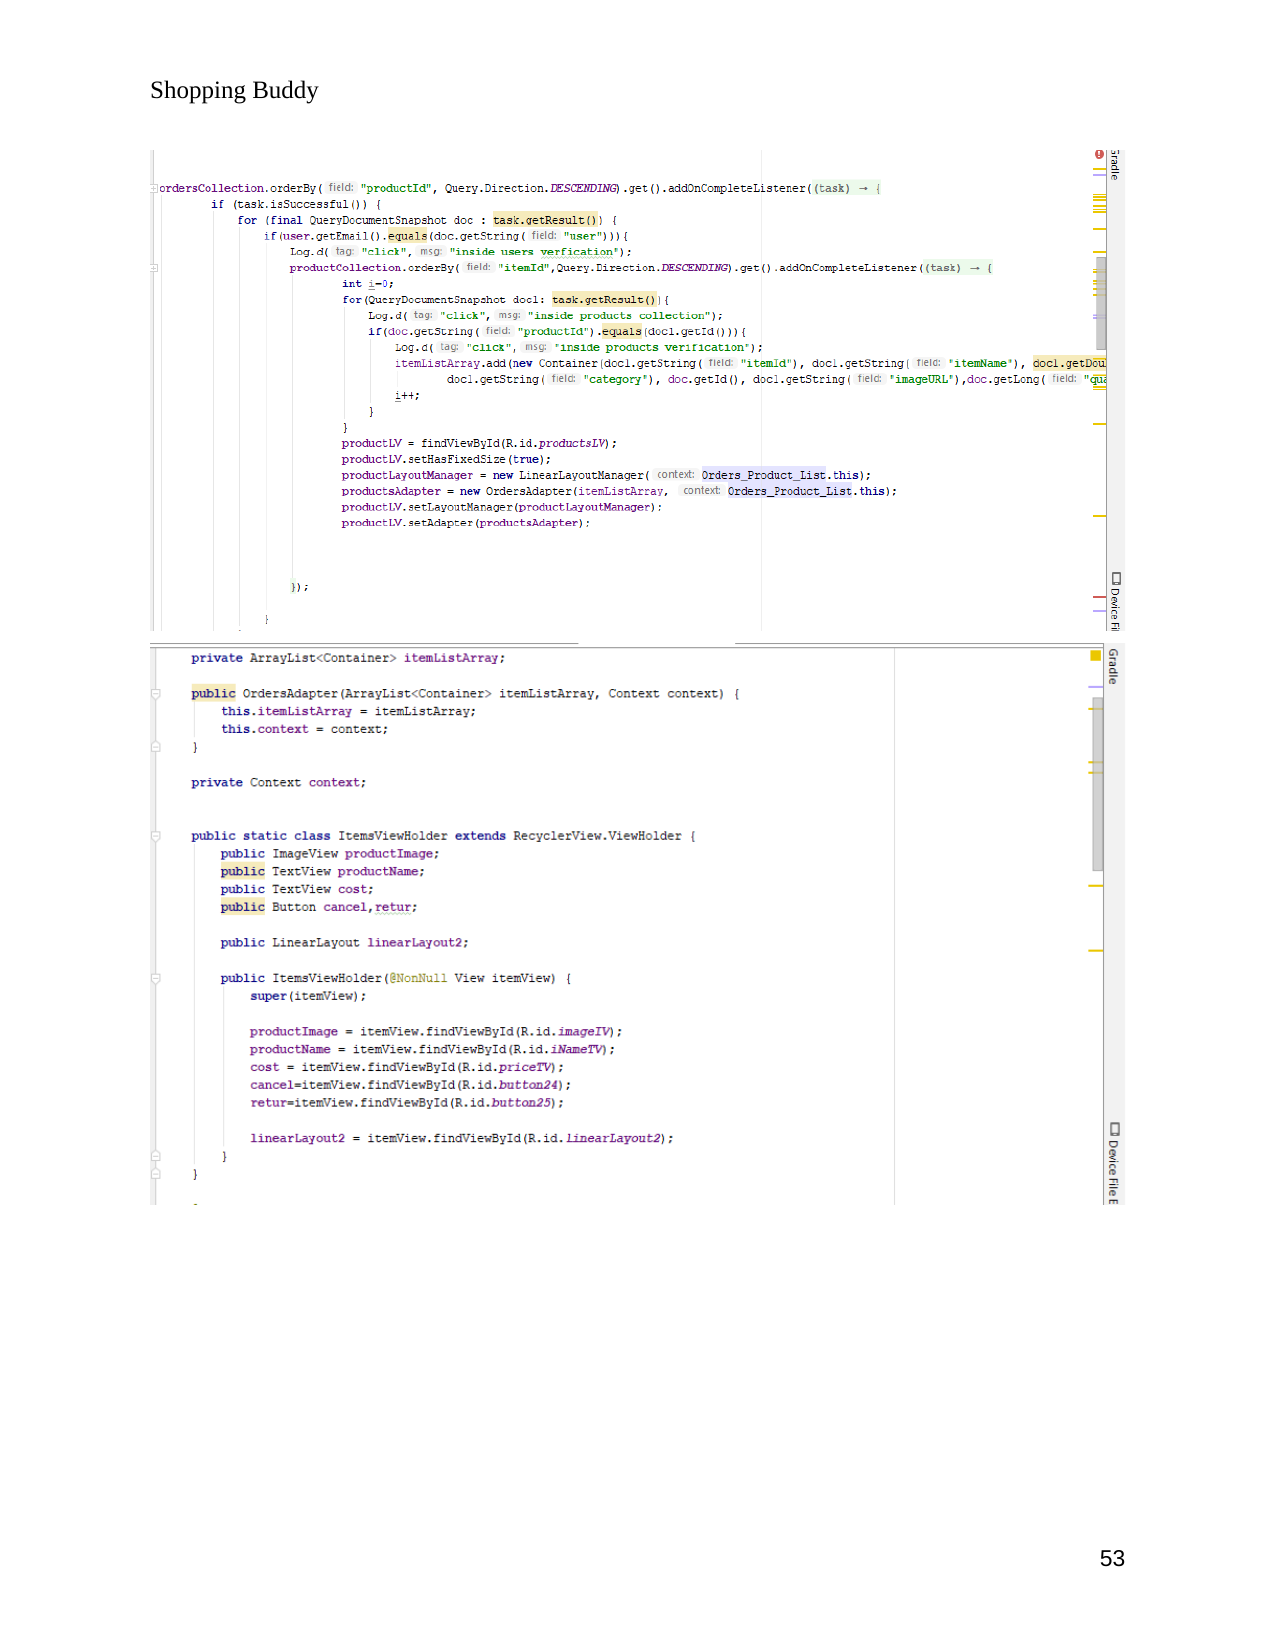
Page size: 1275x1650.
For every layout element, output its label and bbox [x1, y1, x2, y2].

picture [150, 643, 1125, 1205]
picture [150, 150, 1125, 631]
